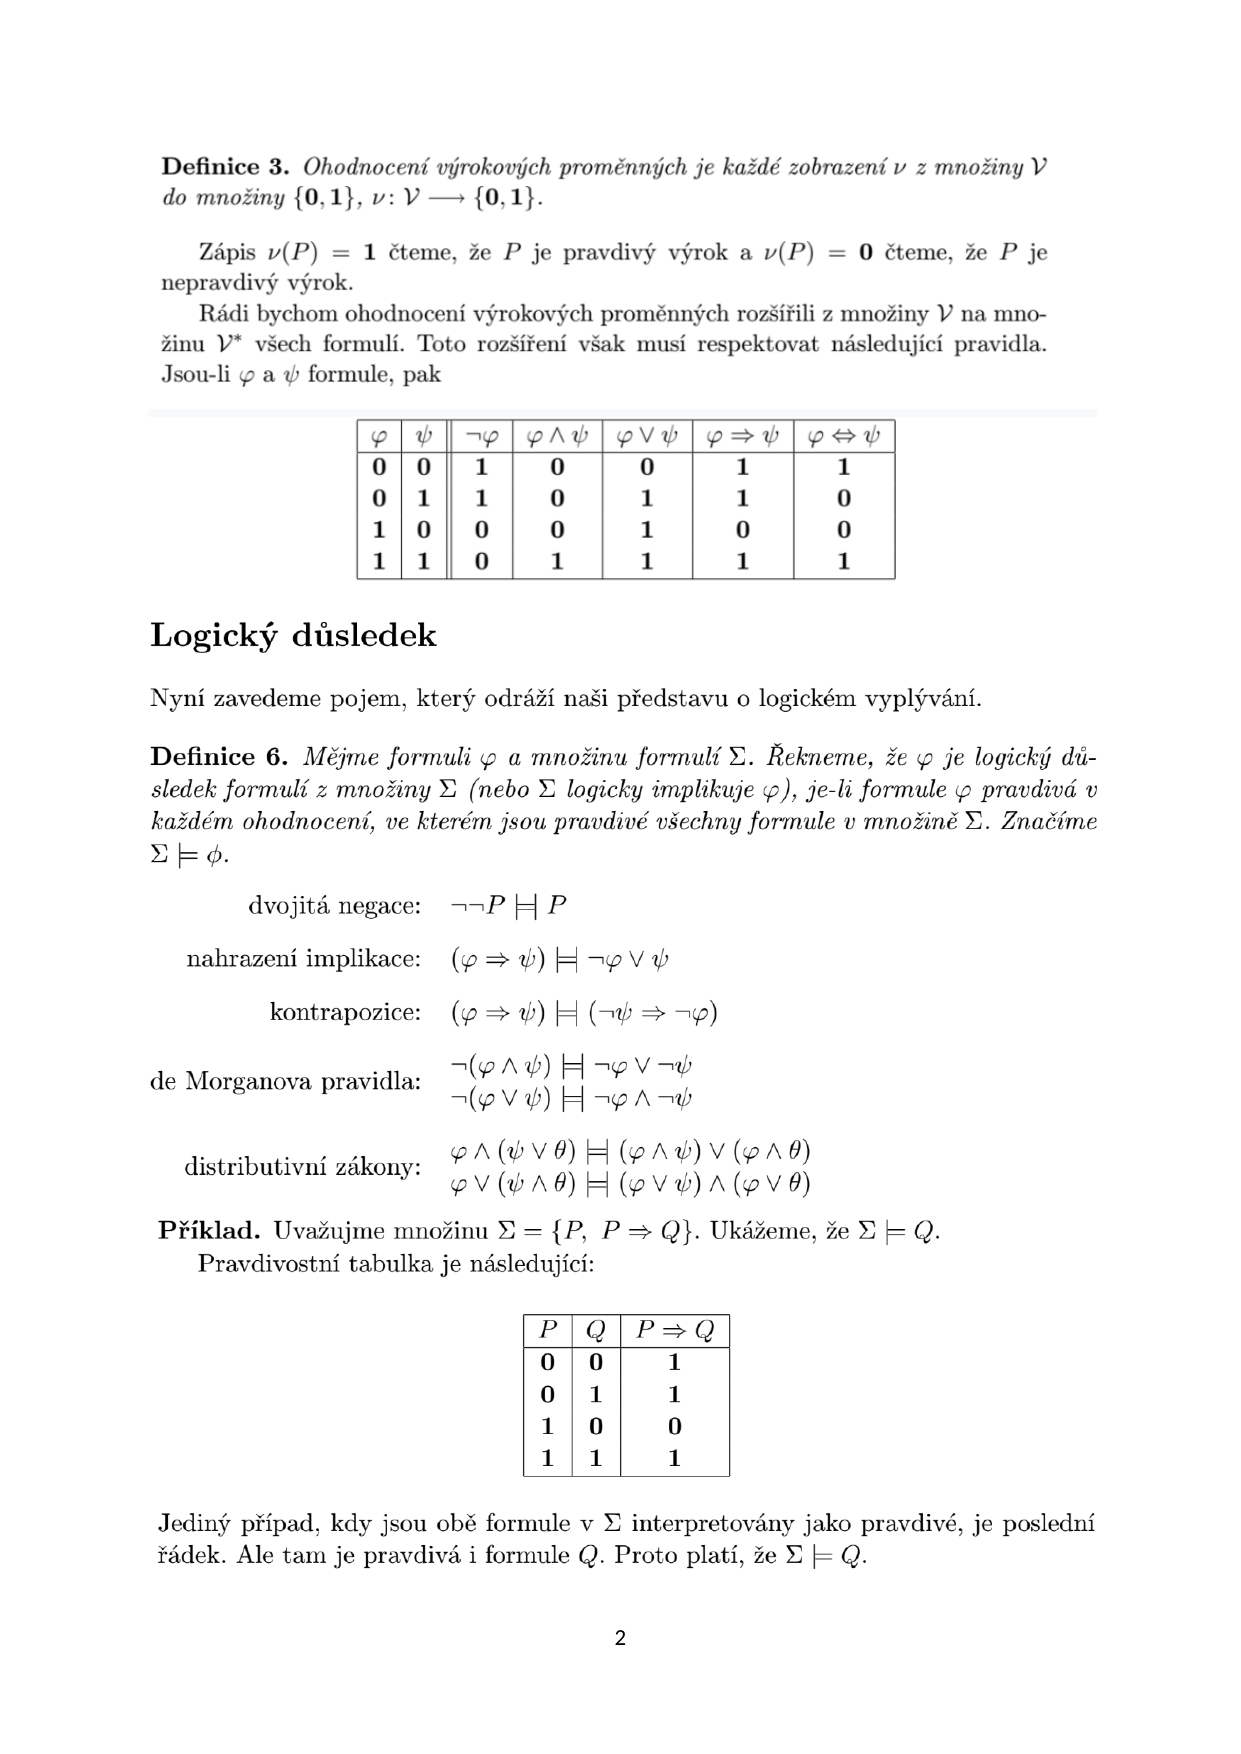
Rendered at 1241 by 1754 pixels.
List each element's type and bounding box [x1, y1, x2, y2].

picture [147, 147, 1055, 391]
picture [147, 890, 814, 1199]
picture [147, 409, 1098, 593]
picture [147, 1217, 1102, 1569]
picture [147, 611, 1099, 872]
